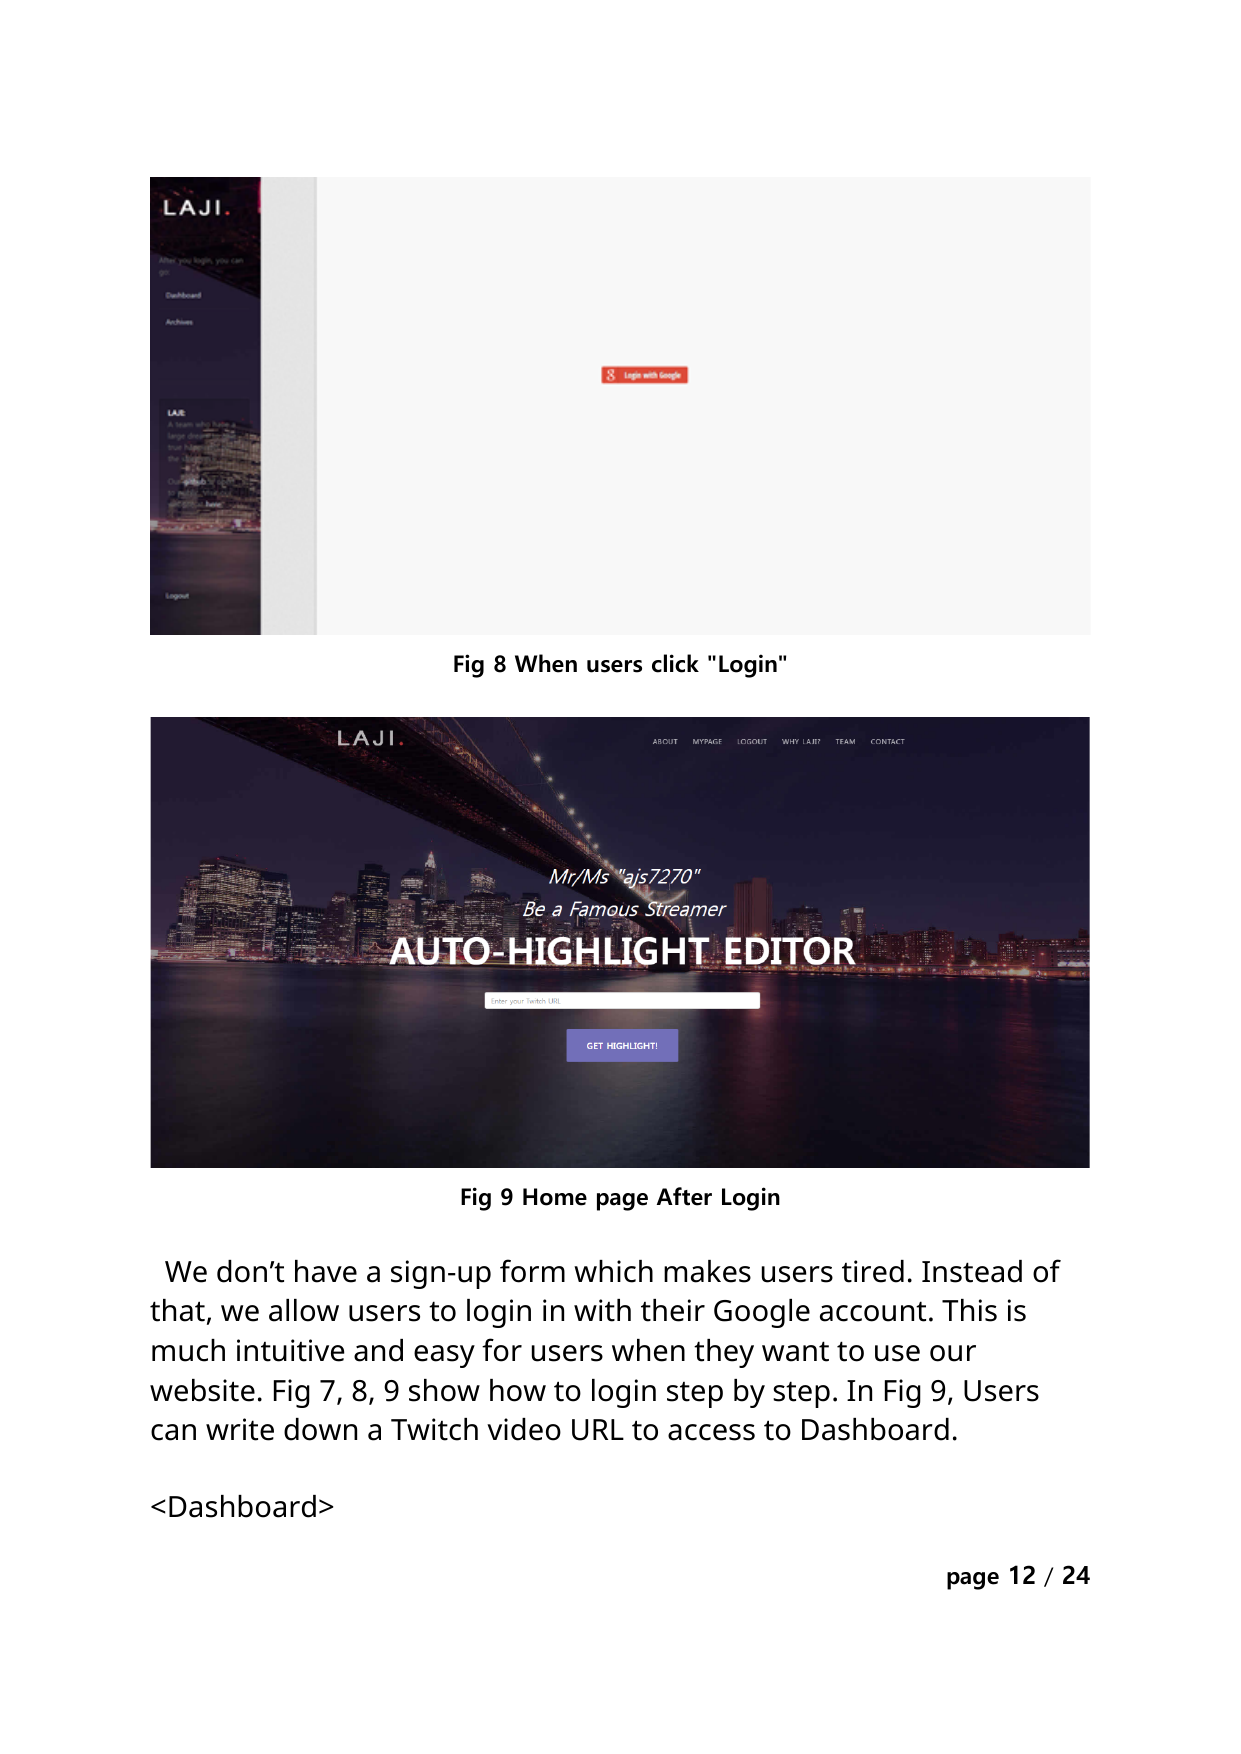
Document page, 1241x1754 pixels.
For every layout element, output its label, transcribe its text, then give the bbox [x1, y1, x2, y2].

picture [150, 177, 1091, 635]
text Fig 9 Home page After Login [150, 1180, 1090, 1211]
text <Dashboard> [150, 1487, 1090, 1526]
picture [150, 717, 1090, 1168]
text Fig 8 When users click "Login" [150, 647, 1090, 678]
text We don’t have a sign-up form which makes users tired. Instead of that, we allow users to login in with their Google account. This is much intuitive and easy for users when they want to use our website. Fig 7, 8, 9 show how to login step by step. In Fig 9, Users can write down a Twitch video URL to access to Dashboard. [150, 1251, 1090, 1449]
